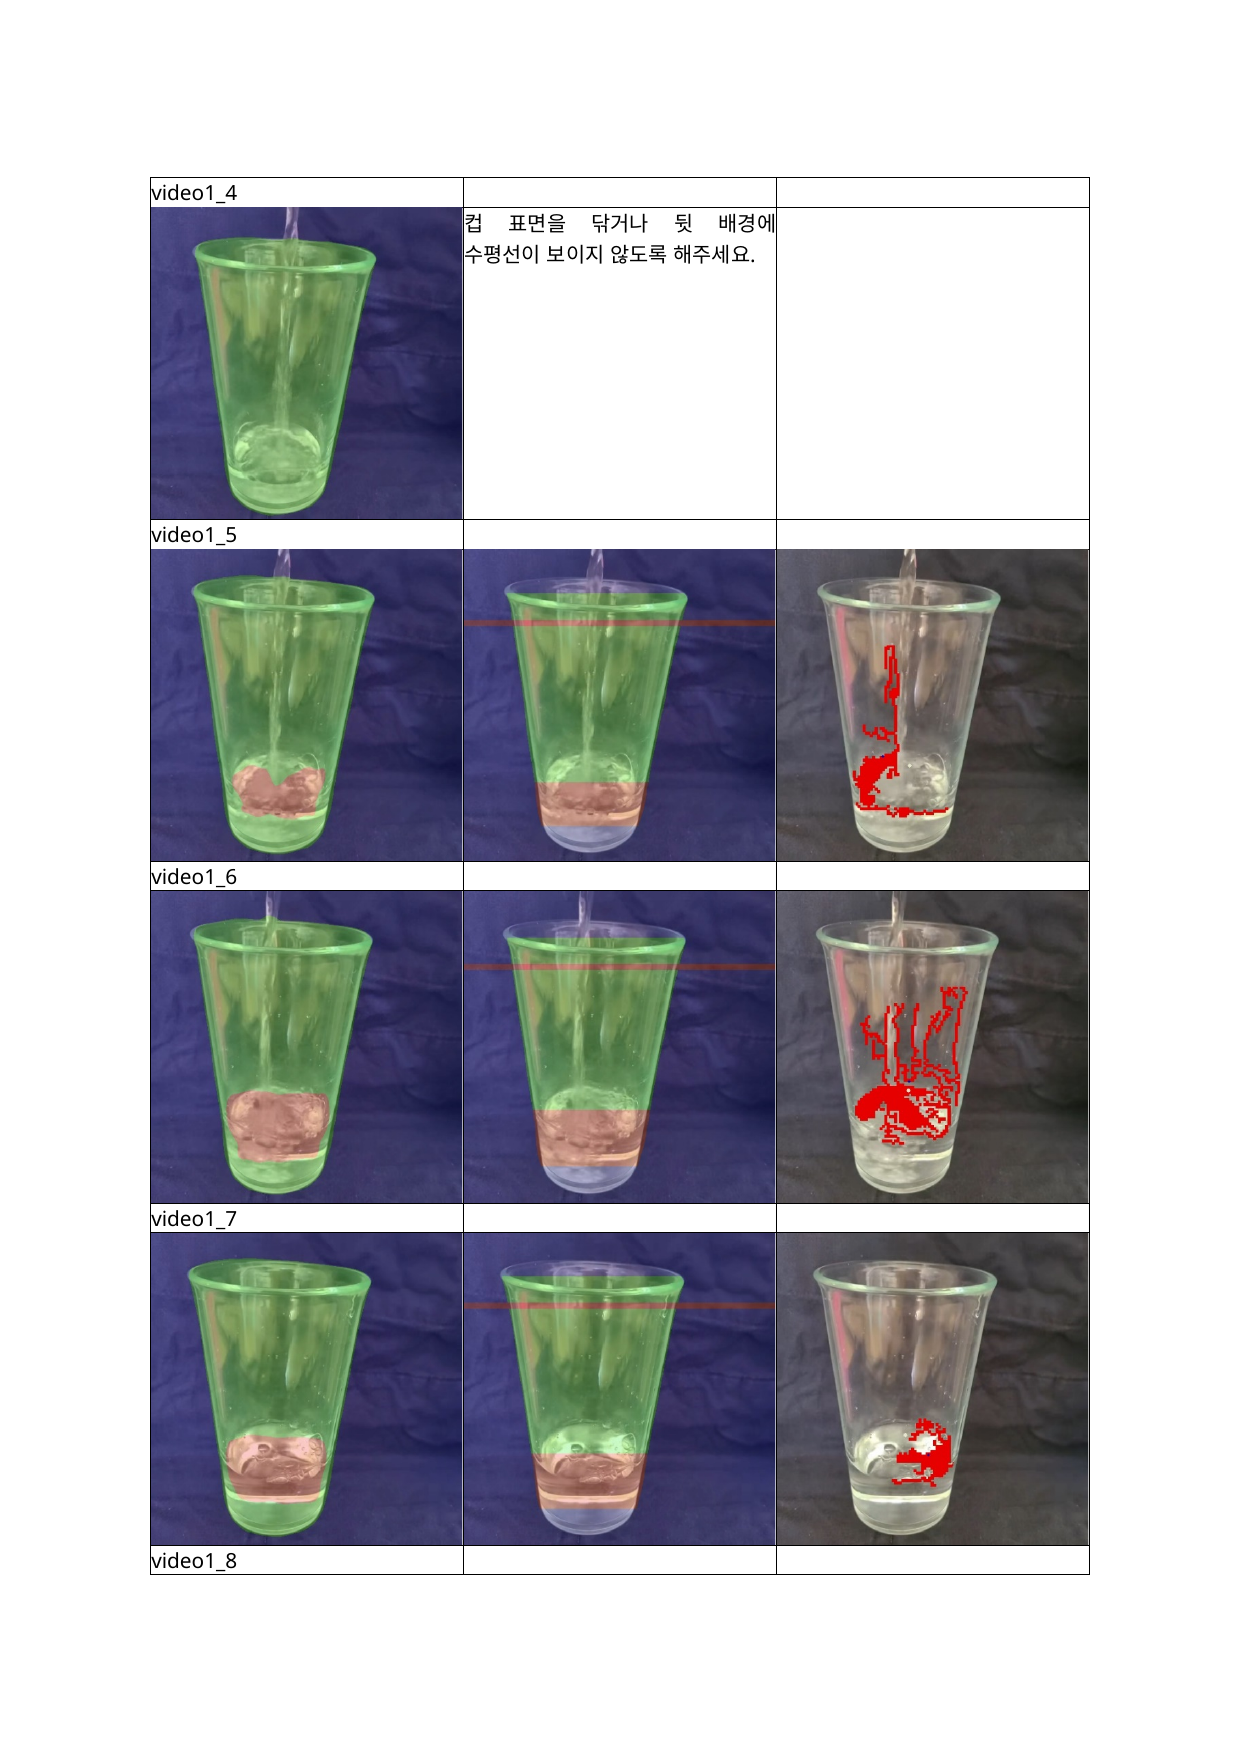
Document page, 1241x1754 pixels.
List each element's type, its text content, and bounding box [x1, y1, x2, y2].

table_cell [464, 862, 776, 890]
picture [464, 1233, 776, 1545]
picture [464, 891, 776, 1203]
table_cell video1_6 [151, 862, 463, 890]
picture [777, 549, 1089, 861]
table_cell [464, 1204, 776, 1232]
table_cell [777, 1204, 1089, 1232]
picture [777, 891, 1089, 1203]
table_header video1_4 [151, 178, 463, 207]
table_cell video1_8 [151, 1546, 463, 1574]
table_cell [777, 1546, 1089, 1574]
picture [151, 549, 463, 861]
table_cell [464, 1546, 776, 1574]
table_header [777, 178, 1089, 207]
table_cell video1_5 [151, 520, 463, 548]
table_cell [464, 520, 776, 548]
picture [464, 549, 776, 861]
table_header [464, 178, 776, 207]
picture [777, 1233, 1089, 1545]
table_cell [777, 208, 1089, 519]
picture [151, 1233, 463, 1545]
table_cell [777, 520, 1089, 548]
table_cell video1_7 [151, 1204, 463, 1232]
table_cell 컵 표면을 닦거나 뒷 배경에 수평선이 보이지 않도록 해주세요. [464, 208, 776, 519]
picture [151, 891, 463, 1203]
table_cell [777, 862, 1089, 890]
picture [151, 207, 463, 519]
